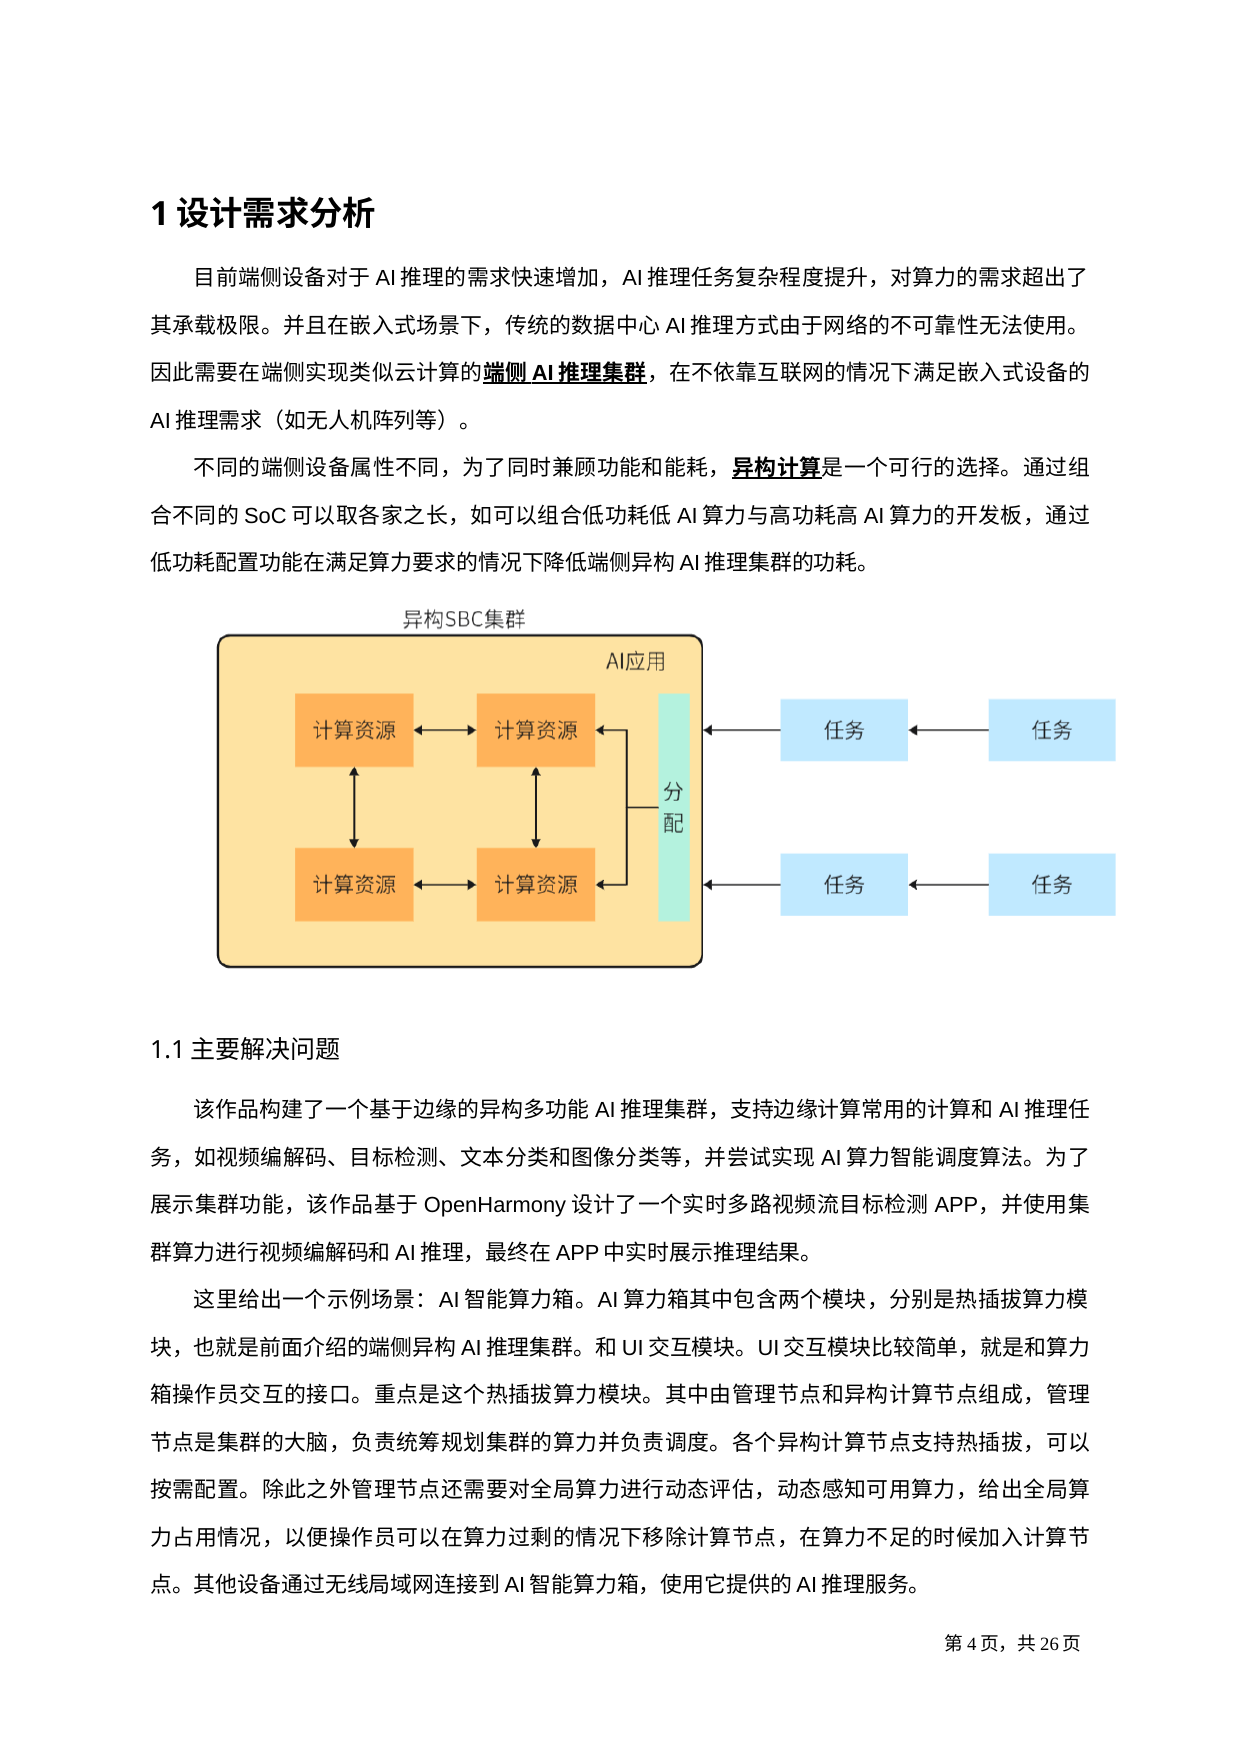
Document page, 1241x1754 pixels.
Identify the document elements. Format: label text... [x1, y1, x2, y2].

text 这里给出一个示例场景：AI智能算力箱。AI算力箱其中包含两个模块，分别是热插拔算力模块，也就是前面介绍的端侧异构AI推理集群。和UI交互模块。UI交互模块比较简单，就是和算力箱操作员交互的接口。重点是这个热插拔算力模块。其中由管理节点和异构计算节点组成，管理节点是集群的大脑，负责统筹规划集群的算力并负责调度。各个异构计算节点支持热插拔，可以按需配置。除此之外管理节点还需要对全局算力进行动态评估，动态感知可用算力，给出全局算力占用情况，以便操作员可以在算力过剩的情况下移除计算节点，在算力不足的时候加入计算节点。其他设备通过无线局域网连接到AI智能算力箱，使用它提供的AI推理服务。 [150, 1282, 1090, 1599]
subtitle 1.1主要解决问题 [150, 1029, 1090, 1065]
picture [193, 592, 1133, 990]
text 该作品构建了一个基于边缘的异构多功能AI推理集群，支持边缘计算常用的计算和AI推理任务，如视频编解码、目标检测、文本分类和图像分类等，并尝试实现AI算力智能调度算法。为了展示集群功能，该作品基于OpenHarmony设计了一个实时多路视频流目标检测APP，并使用集群算力进行视频编解码和AI推理，最终在APP中实时展示推理结果。 [150, 1092, 1090, 1267]
text 目前端侧设备对于AI推理的需求快速增加，AI推理任务复杂程度提升，对算力的需求超出了其承载极限。并且在嵌入式场景下，传统的数据中心AI推理方式由于网络的不可靠性无法使用。因此需要在端侧实现类似云计算的端侧AI推理集群，在不依靠互联网的情况下满足嵌入式设备的AI推理需求（如无人机阵列等）。 [150, 260, 1090, 434]
subtitle 1设计需求分析 [150, 187, 1090, 235]
text 不同的端侧设备属性不同，为了同时兼顾功能和能耗，异构计算是一个可行的选择。通过组合不同的SoC可以取各家之长，如可以组合低功耗低AI算力与高功耗高AI算力的开发板，通过低功耗配置功能在满足算力要求的情况下降低端侧异构AI推理集群的功耗。 [150, 450, 1090, 577]
